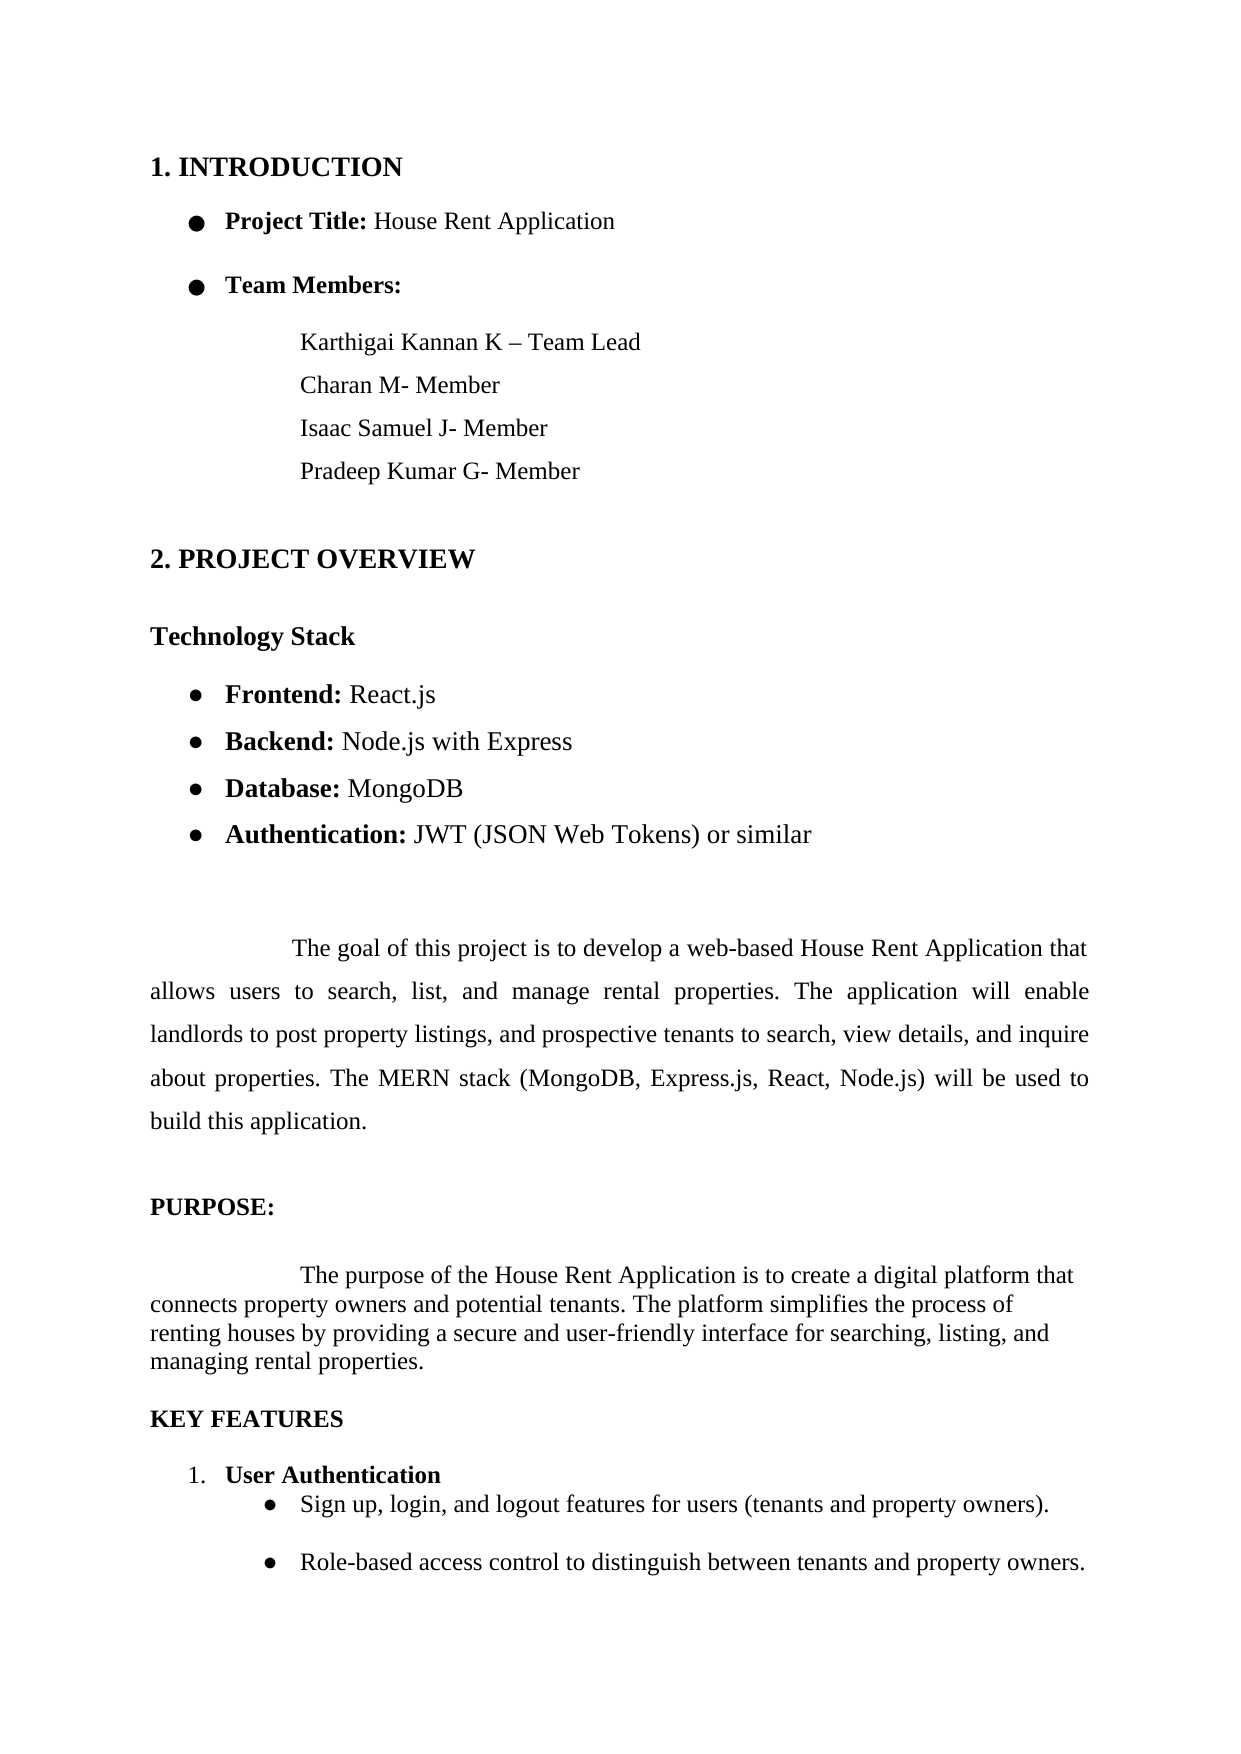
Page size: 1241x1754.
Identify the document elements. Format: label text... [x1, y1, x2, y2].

list Project Title: House Rent Application [187, 198, 1090, 241]
list User Authentication [187, 1460, 1090, 1489]
subtitle KEY FEATURES [150, 1404, 1090, 1433]
list Database: MongoDB [187, 772, 1090, 803]
text Pradeep Kumar G- Member [300, 456, 1090, 485]
list Frontend: React.js [187, 678, 1090, 710]
list Backend: Node.js with Express [187, 725, 1090, 756]
list Team Members: [187, 263, 1090, 305]
list Sign up, login, and logout features for users (tenants and property owners). [262, 1489, 1090, 1518]
text Charan M- Member [300, 370, 1090, 398]
list Role-based access control to distinguish between tenants and property owners. [262, 1547, 1090, 1575]
text Karthigai Kannan K – Team Lead [300, 327, 1090, 355]
text The purpose of the House Rent Application is to create a digital platform that connects property owners and potential tenants. The platform simplifies the process of renting houses by providing a secure and user-friendly interface for searching, listing, and managing rental properties. [150, 1260, 1090, 1375]
text 1. INTRODUCTION [150, 150, 1090, 182]
text Isaac Samuel J- Member [300, 413, 1090, 442]
text The goal of this project is to develop a web-based House Rent Application that allows users to search, list, and manage rental properties. The application will enable landlords to post property listings, and prospective tenants to search, view details, and inquire about properties. The MERN stack (MongoDB, Express.js, React, Node.js) will be used to build this application. [150, 933, 1090, 1134]
text PURPOSE: [150, 1192, 1090, 1221]
list Authentication: JWT (JSON Web Tokens) or similar [187, 818, 1090, 850]
text 2. PROJECT OVERVIEW [150, 542, 1090, 575]
subtitle Technology Stack [150, 620, 1090, 651]
